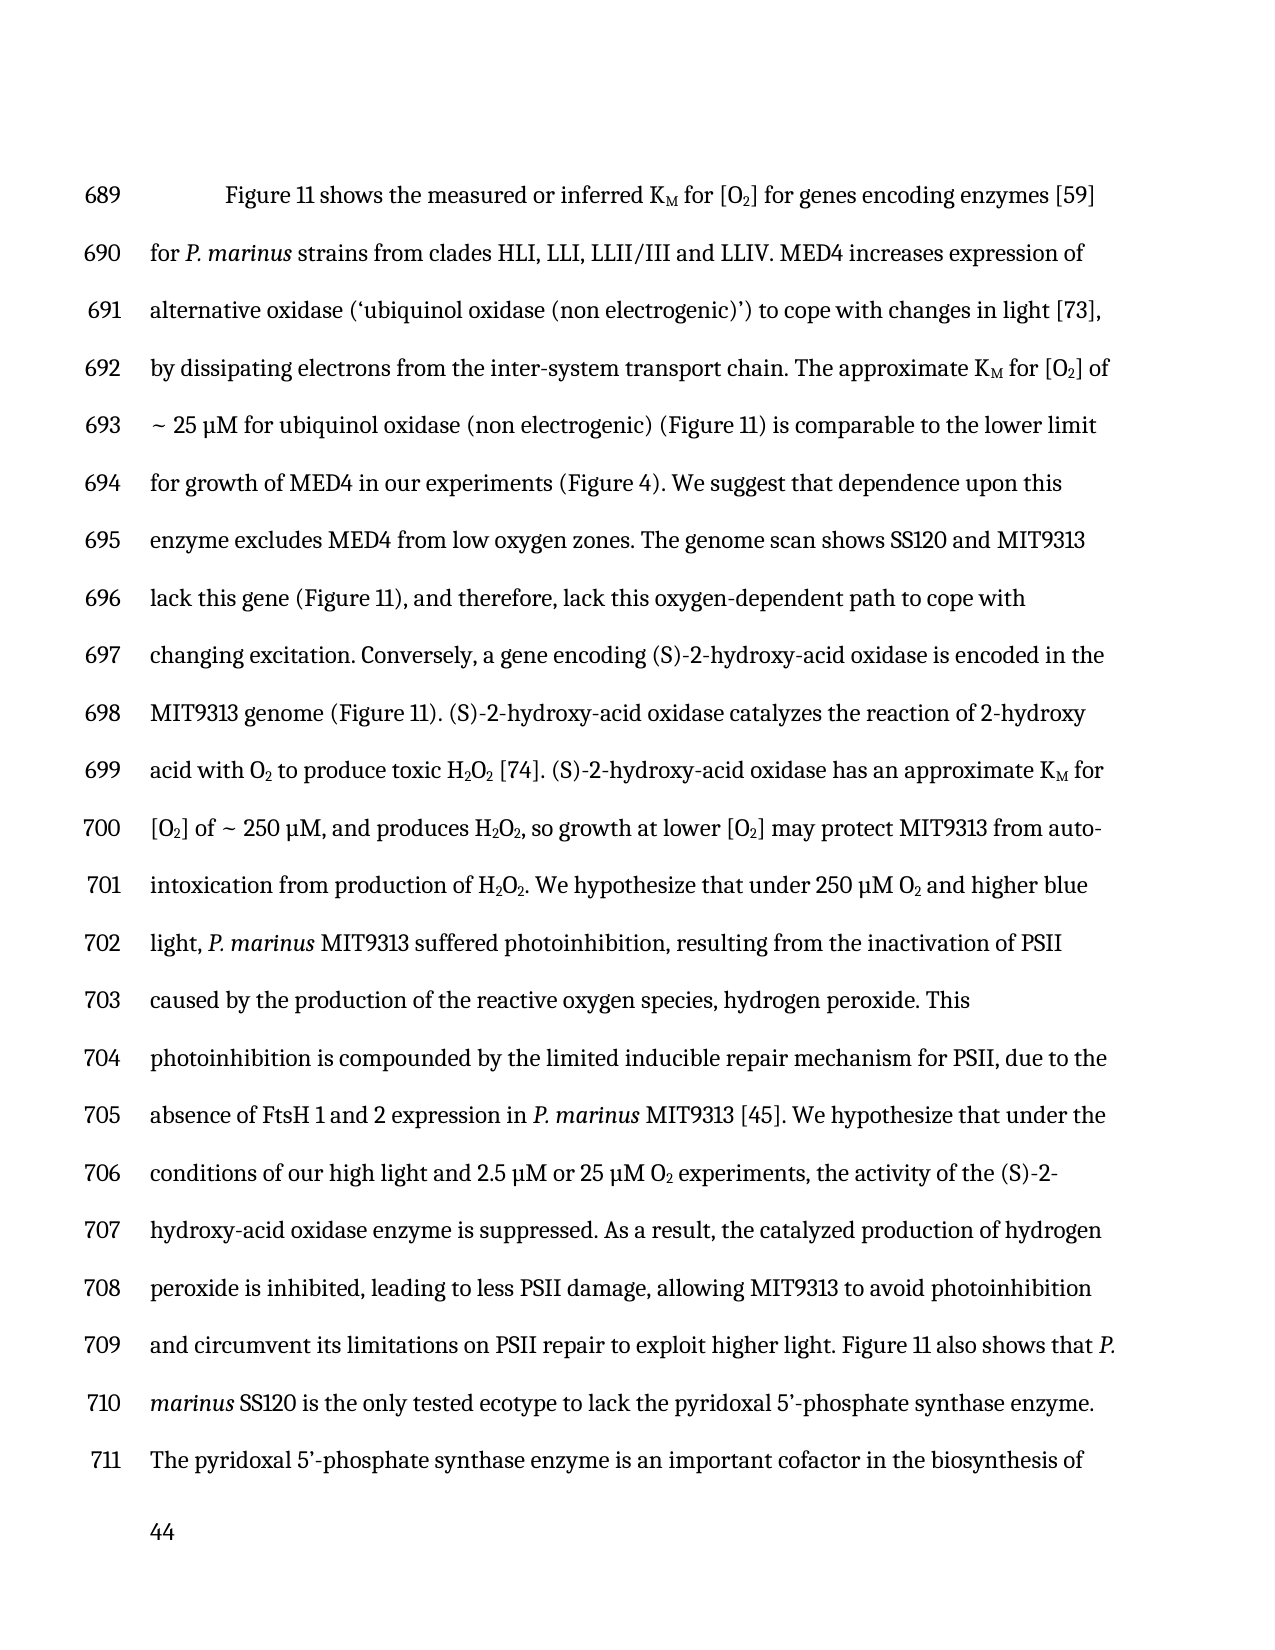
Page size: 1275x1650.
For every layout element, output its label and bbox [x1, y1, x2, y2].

text [150, 181, 1125, 1475]
